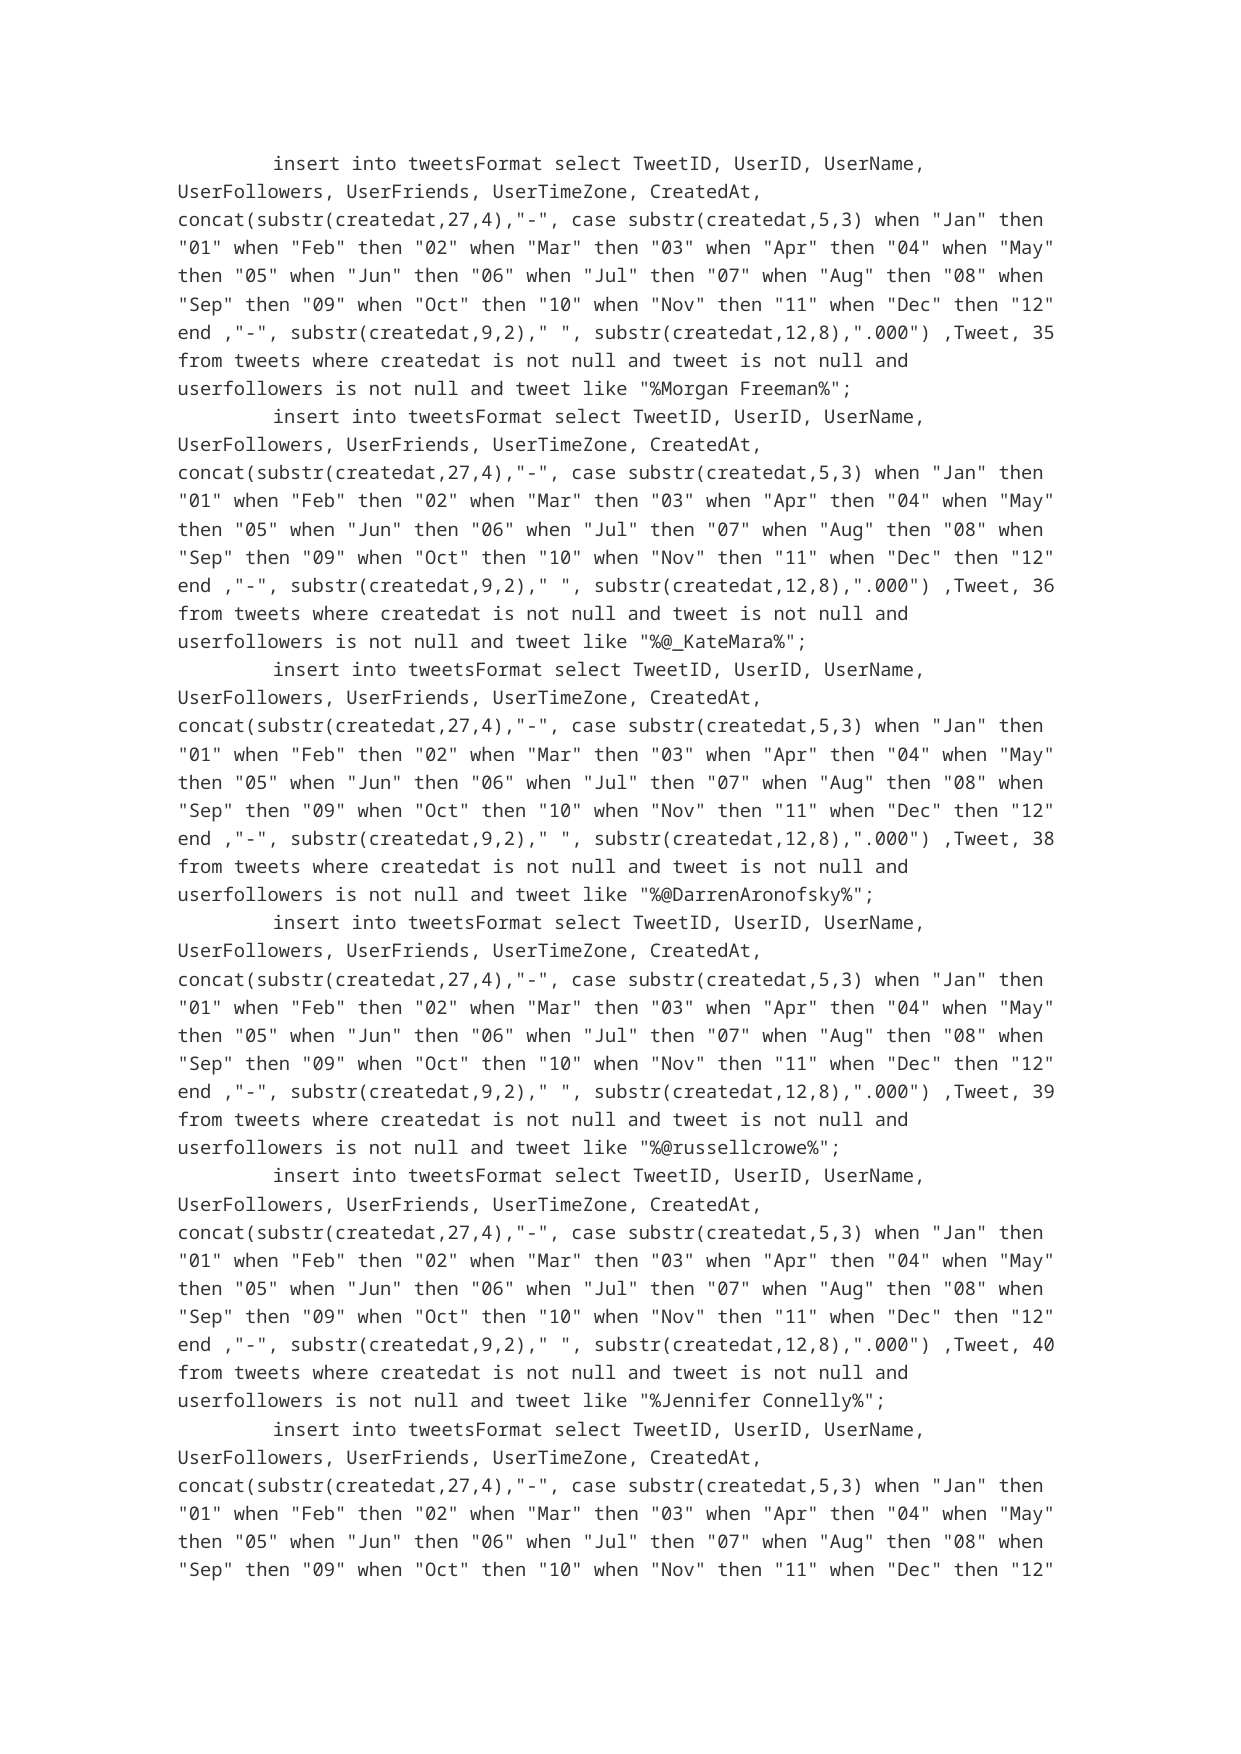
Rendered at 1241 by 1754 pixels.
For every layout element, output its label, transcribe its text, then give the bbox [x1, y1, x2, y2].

text insert into tweetsFormat select TweetID, UserID, UserName, UserFollowers, UserFriends, UserTimeZone, CreatedAt, concat(substr(createdat,27,4),"-", case substr(createdat,5,3) when "Jan" then "01" when "Feb" then "02" when "Mar" then "03" when "Apr" then "04" when "May" then "05" when "Jun" then "06" when "Jul" then "07" when "Aug" then "08" when "Sep" then "09" when "Oct" then "10" when "Nov" then "11" when "Dec" then "12" end ,"-", substr(createdat,9,2)," ", substr(createdat,12,8),".000") ,Tweet, 36 from tweets where createdat is not null and tweet is not null and userfollowers is not null and tweet like "%@_KateMara%"; [177, 401, 1063, 654]
text insert into tweetsFormat select TweetID, UserID, UserName, UserFollowers, UserFriends, UserTimeZone, CreatedAt, concat(substr(createdat,27,4),"-", case substr(createdat,5,3) when "Jan" then "01" when "Feb" then "02" when "Mar" then "03" when "Apr" then "04" when "May" then "05" when "Jun" then "06" when "Jul" then "07" when "Aug" then "08" when "Sep" then "09" when "Oct" then "10" when "Nov" then "11" when "Dec" then "12" end ,"-", substr(createdat,9,2)," ", substr(createdat,12,8),".000") ,Tweet, 39 from tweets where createdat is not null and tweet is not null and userfollowers is not null and tweet like "%@russellcrowe%"; [177, 907, 1063, 1160]
text insert into tweetsFormat select TweetID, UserID, UserName, UserFollowers, UserFriends, UserTimeZone, CreatedAt, concat(substr(createdat,27,4),"-", case substr(createdat,5,3) when "Jan" then "01" when "Feb" then "02" when "Mar" then "03" when "Apr" then "04" when "May" then "05" when "Jun" then "06" when "Jul" then "07" when "Aug" then "08" when "Sep" then "09" when "Oct" then "10" when "Nov" then "11" when "Dec" then "12" end ,"-", substr(createdat,9,2)," ", substr(createdat,12,8),".000") ,Tweet, 38 from tweets where createdat is not null and tweet is not null and userfollowers is not null and tweet like "%@DarrenAronofsky%"; [177, 654, 1063, 907]
text insert into tweetsFormat select TweetID, UserID, UserName, UserFollowers, UserFriends, UserTimeZone, CreatedAt, concat(substr(createdat,27,4),"-", case substr(createdat,5,3) when "Jan" then "01" when "Feb" then "02" when "Mar" then "03" when "Apr" then "04" when "May" then "05" when "Jun" then "06" when "Jul" then "07" when "Aug" then "08" when "Sep" then "09" when "Oct" then "10" when "Nov" then "11" when "Dec" then "12" end ,"-", substr(createdat,9,2)," ", substr(createdat,12,8),".000") ,Tweet, 40 from tweets where createdat is not null and tweet is not null and userfollowers is not null and tweet like "%Jennifer Connelly%"; [177, 1160, 1063, 1413]
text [177, 1413, 1063, 1582]
text insert into tweetsFormat select TweetID, UserID, UserName, UserFollowers, UserFriends, UserTimeZone, CreatedAt, concat(substr(createdat,27,4),"-", case substr(createdat,5,3) when "Jan" then "01" when "Feb" then "02" when "Mar" then "03" when "Apr" then "04" when "May" then "05" when "Jun" then "06" when "Jul" then "07" when "Aug" then "08" when "Sep" then "09" when "Oct" then "10" when "Nov" then "11" when "Dec" then "12" end ,"-", substr(createdat,9,2)," ", substr(createdat,12,8),".000") ,Tweet, 35 from tweets where createdat is not null and tweet is not null and userfollowers is not null and tweet like "%Morgan Freeman%"; [177, 148, 1063, 401]
